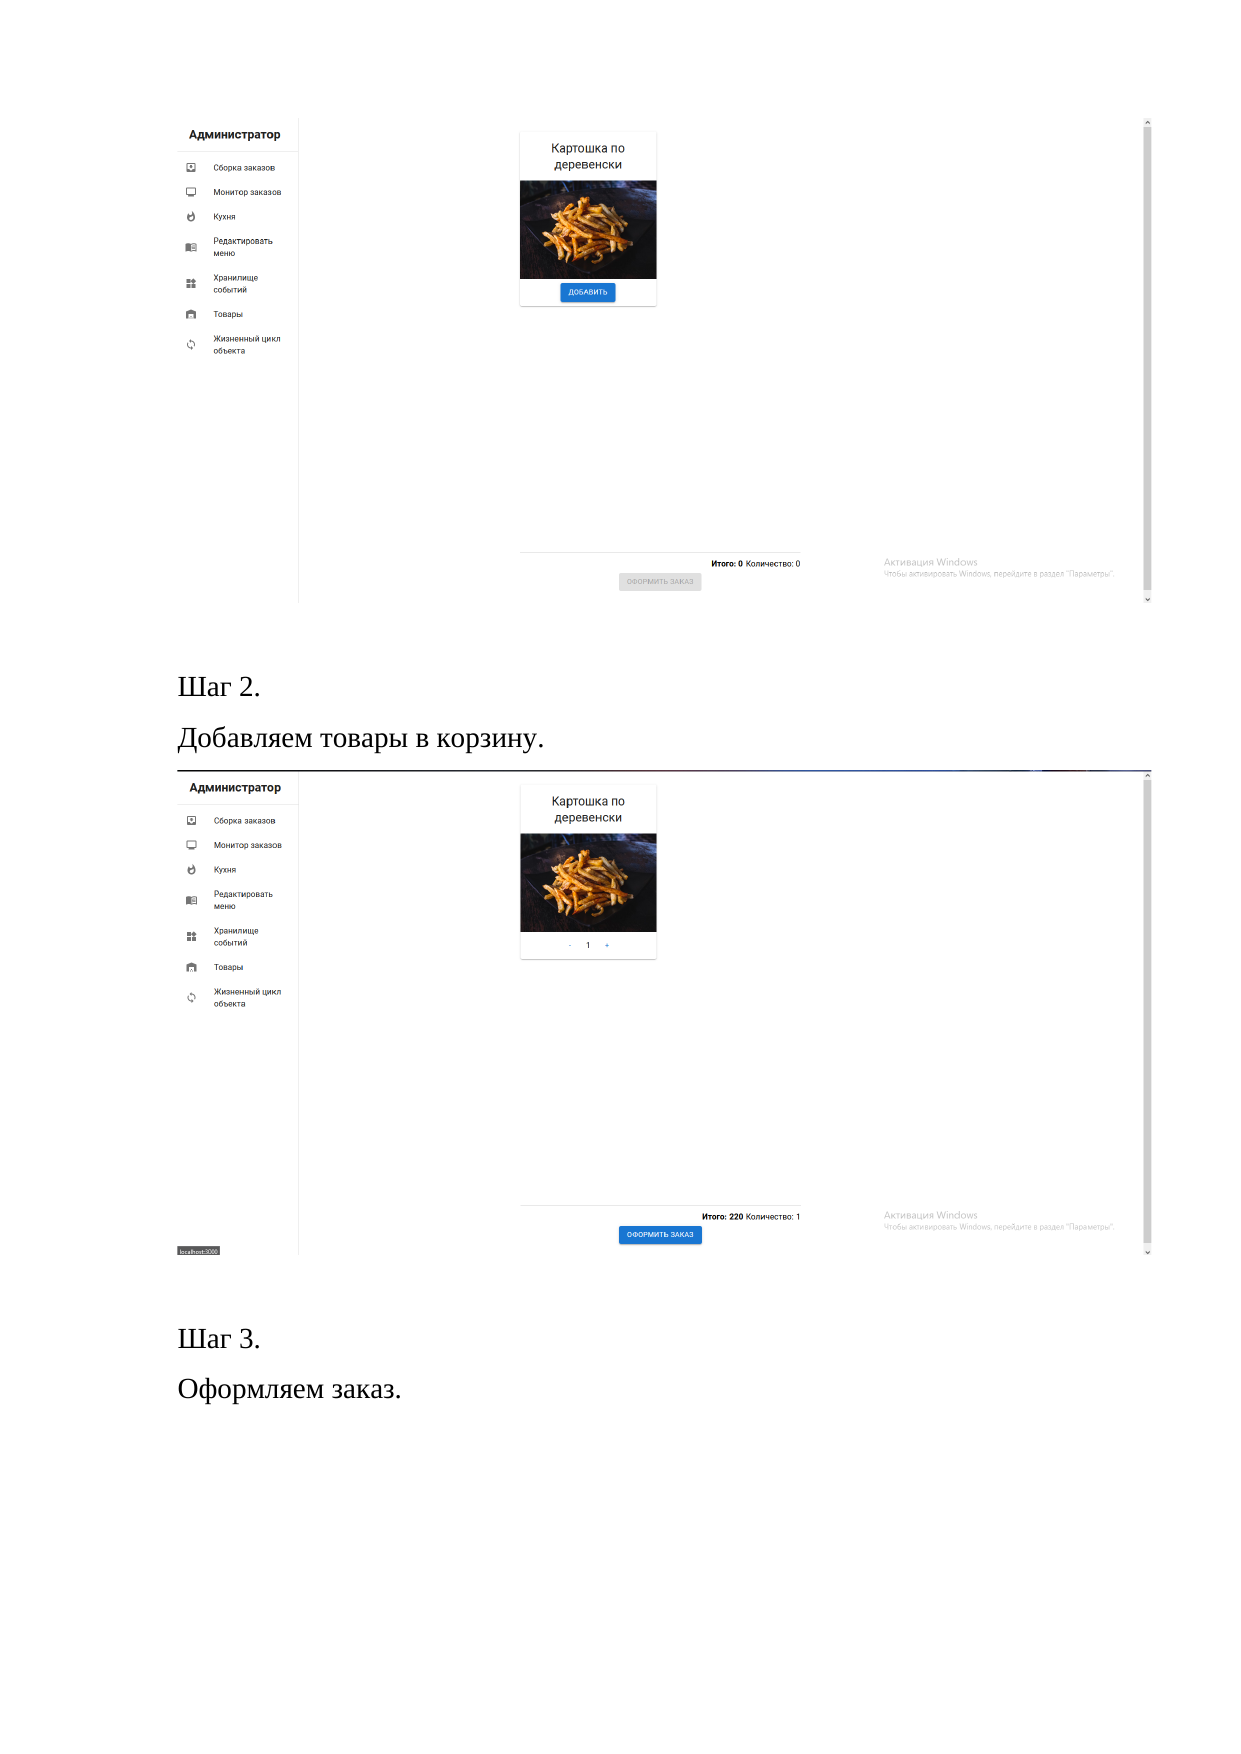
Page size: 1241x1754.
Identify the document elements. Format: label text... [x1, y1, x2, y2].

text Шаг 3. [177, 1321, 1152, 1355]
picture [177, 770, 1152, 1255]
text Шаг 2. [177, 669, 1152, 703]
text Добавляем товары в корзину. [177, 720, 1152, 753]
picture [177, 118, 1152, 603]
text Оформляем заказ. [177, 1372, 1152, 1405]
